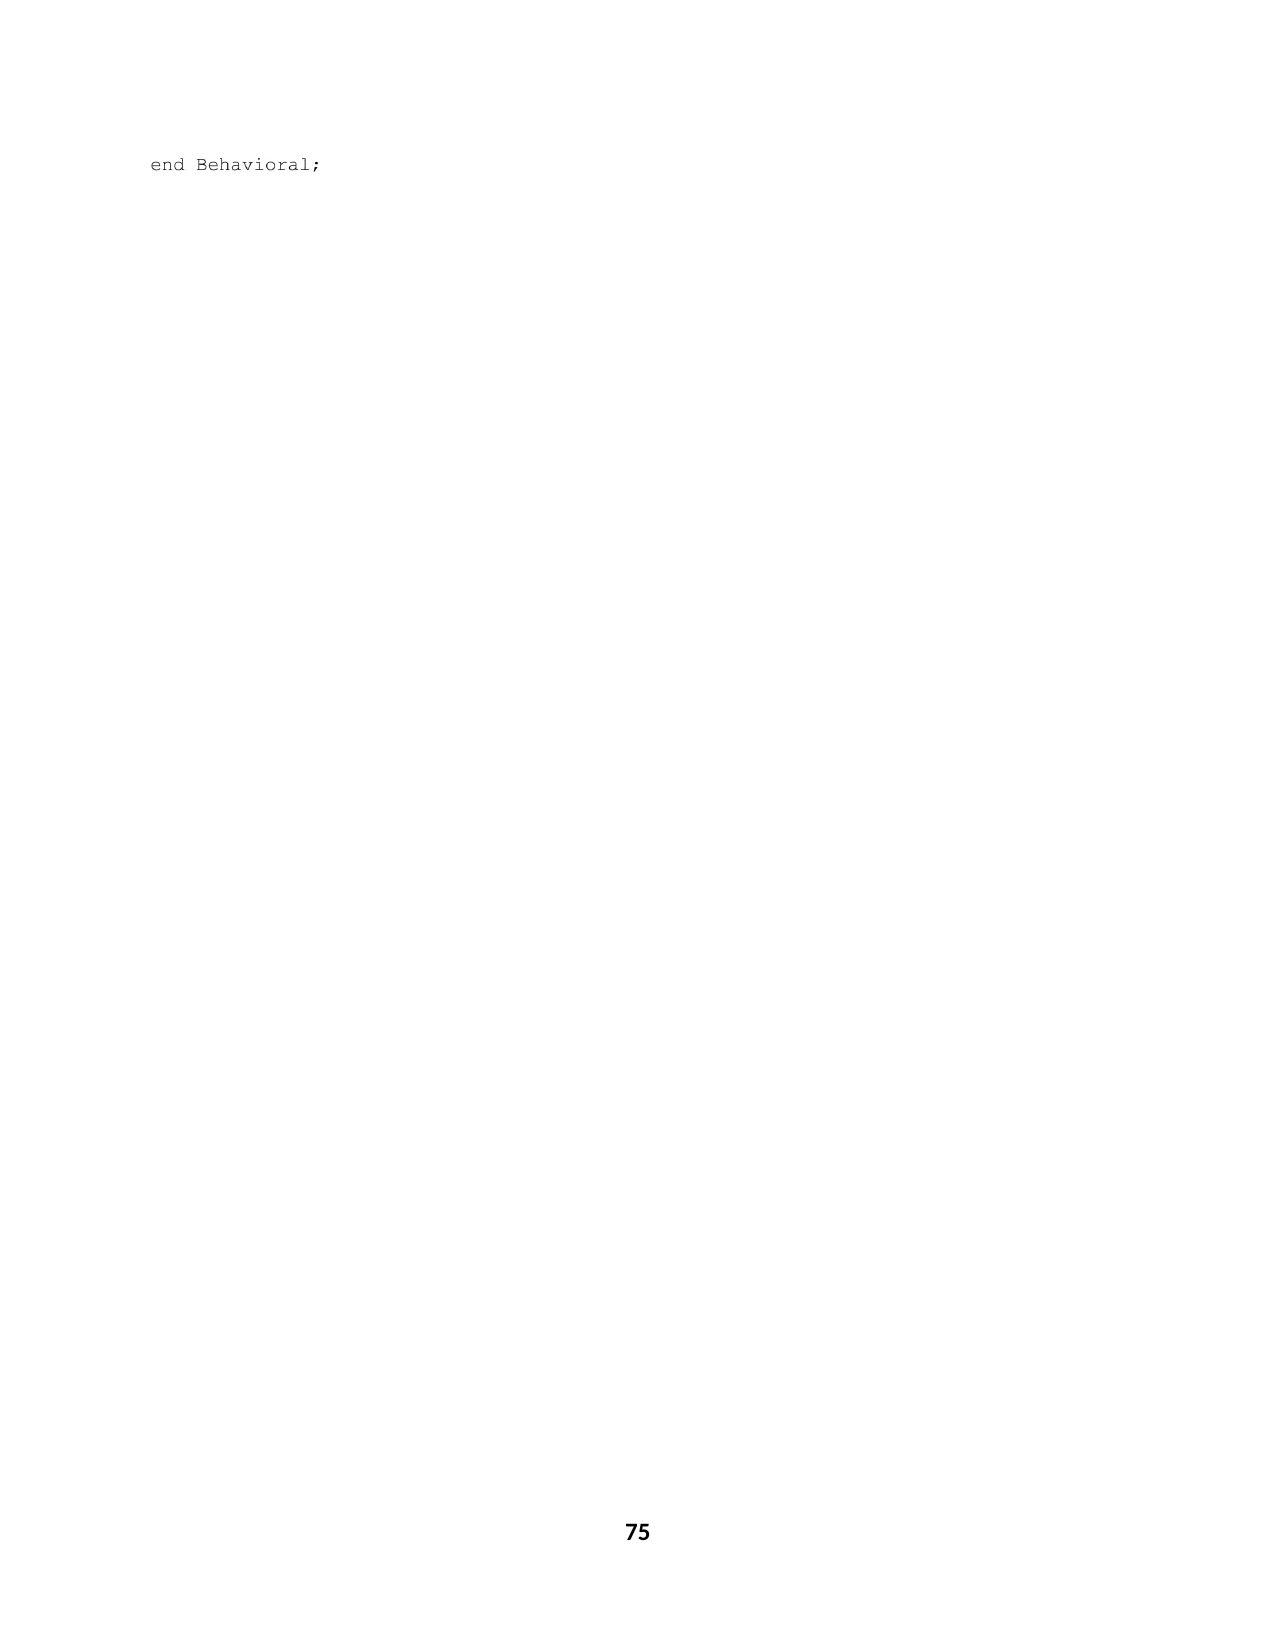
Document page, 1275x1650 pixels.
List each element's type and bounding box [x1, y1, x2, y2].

picture [150, 150, 1125, 1412]
